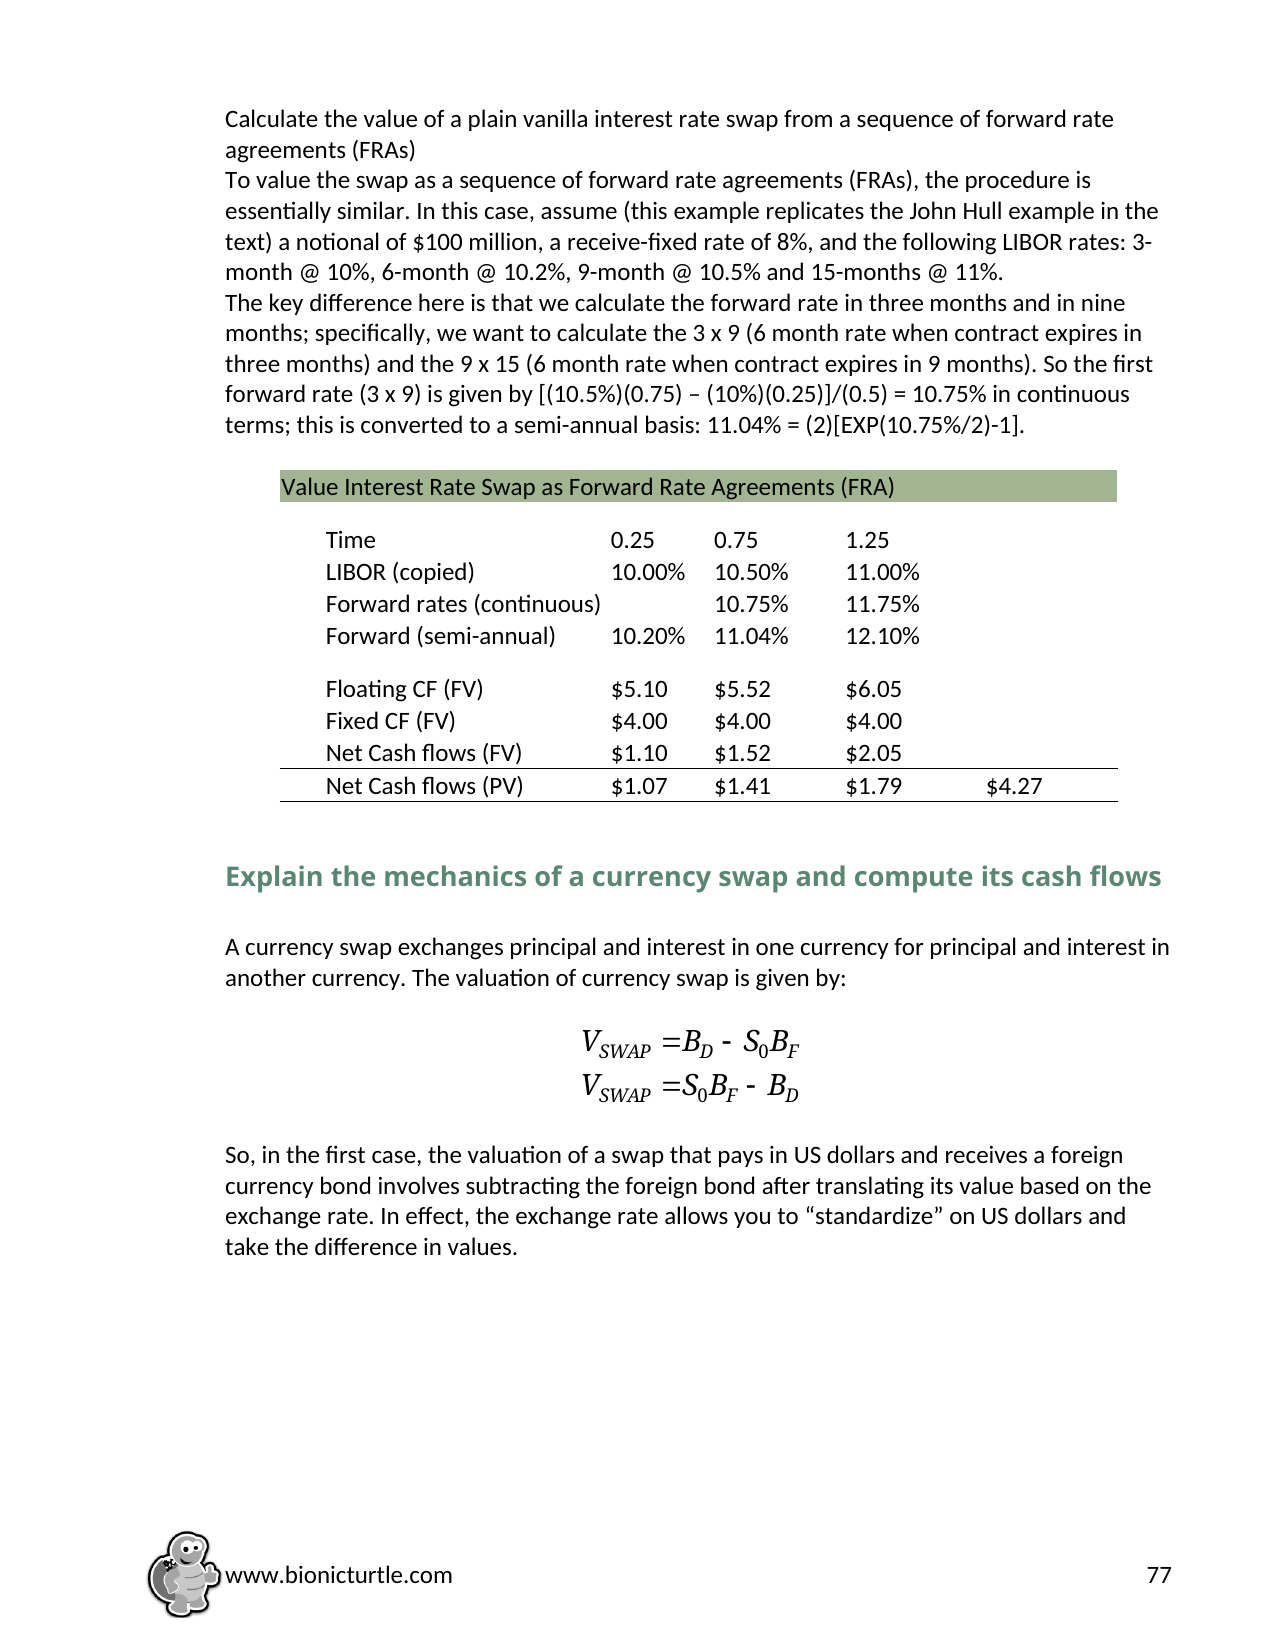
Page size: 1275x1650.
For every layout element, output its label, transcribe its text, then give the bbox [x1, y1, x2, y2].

text So, in the first case, the valuation of a swap that pays in US dollars and receives a foreign currency bond involves subtracting the foreign bond after translating its value based on the exchange rate. In effect, the exchange rate allows you to “standardize” on US dollars and take the difference in values. [225, 1139, 1172, 1261]
text To value the swap as a sequence of forward rate agreements (FRAs), the procedure is essentially similar. In this case, assume (this example replicates the John Hull example in the text) a notional of $100 million, a receive-fixed rate of 8%, and the following LIBOR rates: 3-month @ 10%, 6-month @ 10.2%, 9-month @ 10.5% and 15-months @ 11%. [225, 164, 1172, 287]
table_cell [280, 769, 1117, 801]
subtitle Explain the mechanics of a currency swap and compute its cash flows [225, 858, 1172, 931]
text Calculate the value of a plain vanilla interest rate swap from a sequence of forward rate agreements (FRAs) [225, 103, 1172, 164]
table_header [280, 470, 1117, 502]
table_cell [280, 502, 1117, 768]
text The key difference here is that we calculate the forward rate in three months and in nine months; specifically, we want to calculate the 3 x 9 (6 month rate when contract expires in three months) and the 9 x 15 (6 month rate when contract expires in 9 months). So the first forward rate (3 x 9) is given by [(10.5%)(0.75) – (10%)(0.25)]/(0.5) = 10.75% in continuous terms; this is converted to a semi-annual basis: 11.04% = (2)[EXP(10.75%/2)-1]. [225, 287, 1172, 439]
text A currency swap exchanges principal and interest in one currency for principal and interest in another currency. The valuation of currency swap is given by: [225, 931, 1172, 1023]
